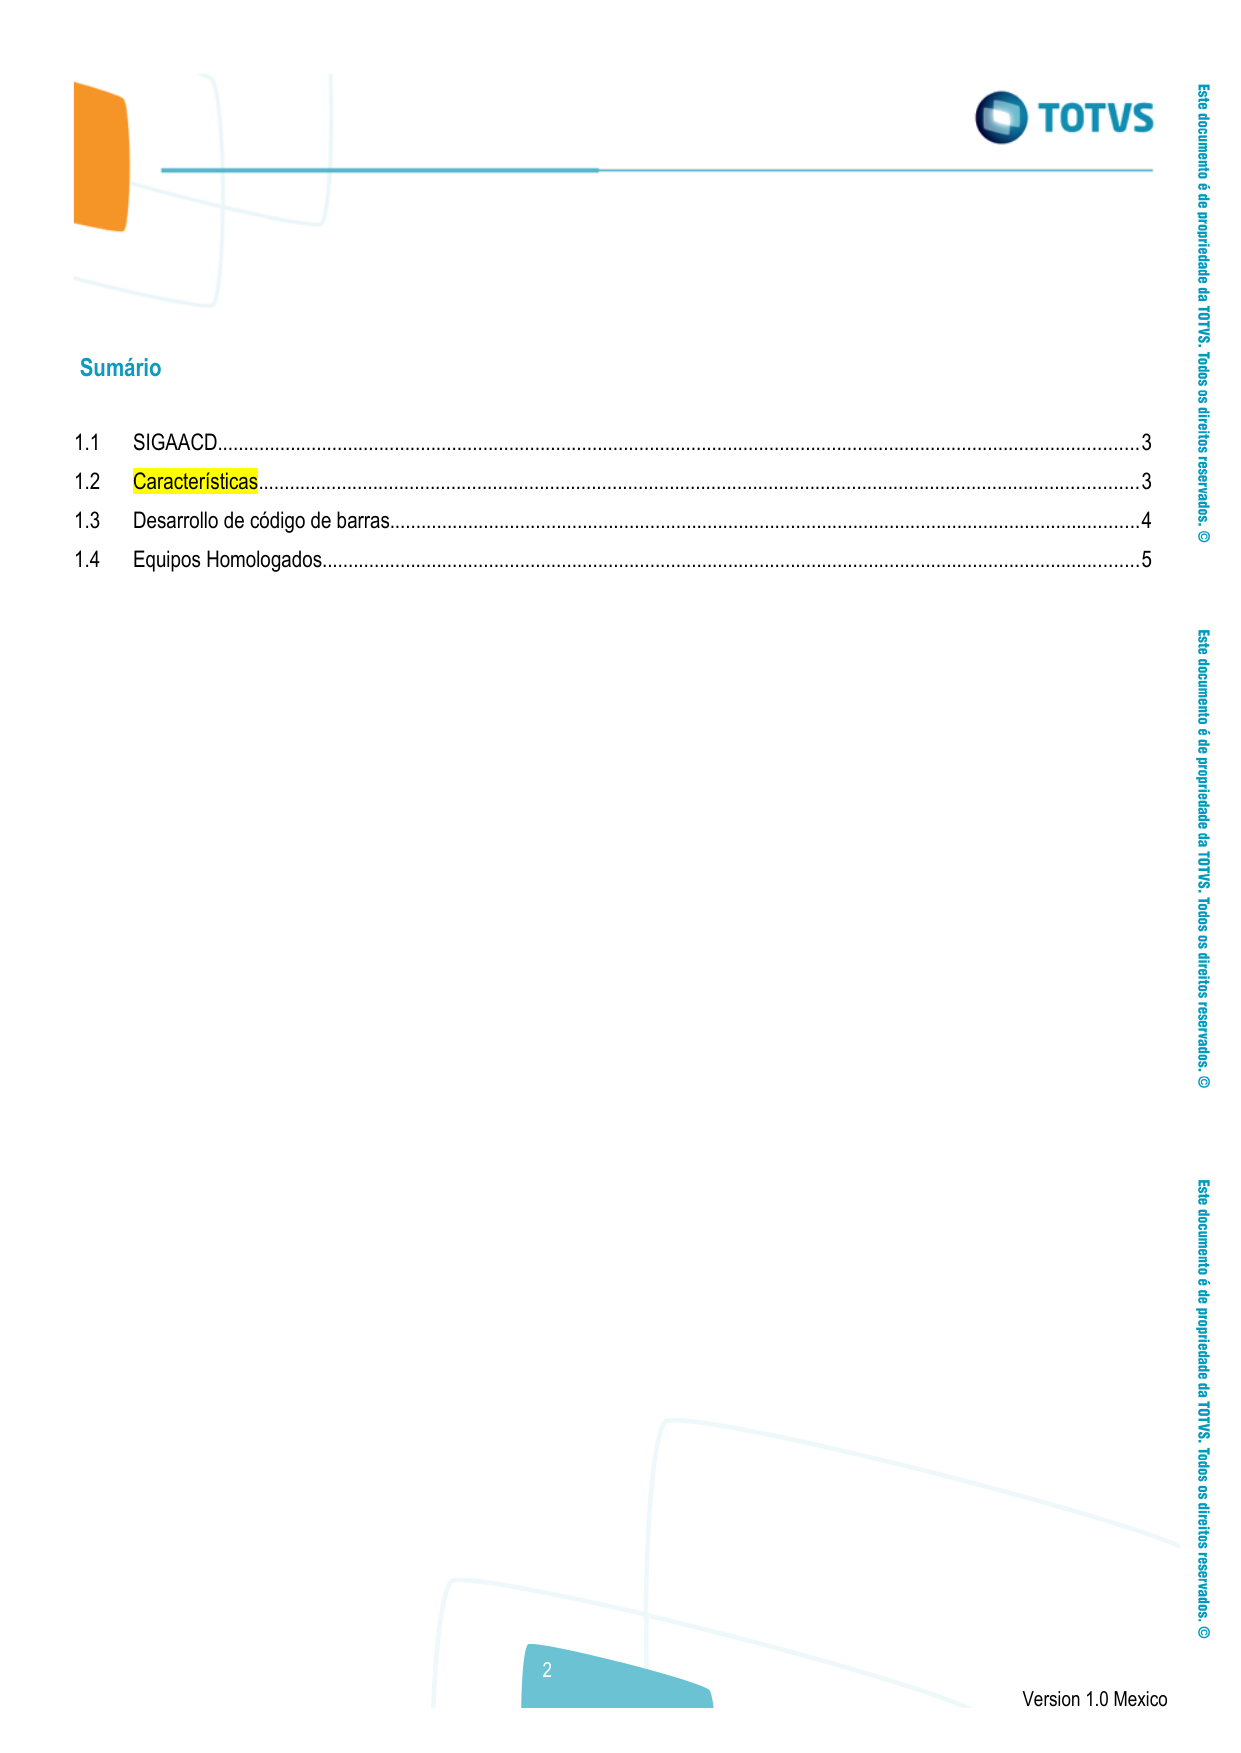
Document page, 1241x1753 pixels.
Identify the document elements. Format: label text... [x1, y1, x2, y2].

picture [73, 9, 1224, 1741]
text 1.1 SIGAACD 3 [74, 429, 1166, 455]
text 1.3 Desarrollo de código de barras 4 [74, 507, 1166, 533]
text 1.2 Características. 3 [258, 468, 1166, 494]
text 1.2 Características. 3 [74, 468, 133, 494]
text Sumário [74, 353, 1166, 382]
picture [57, 1410, 1181, 1708]
text 1.4 Equipos Homologados 5 [74, 546, 1166, 572]
